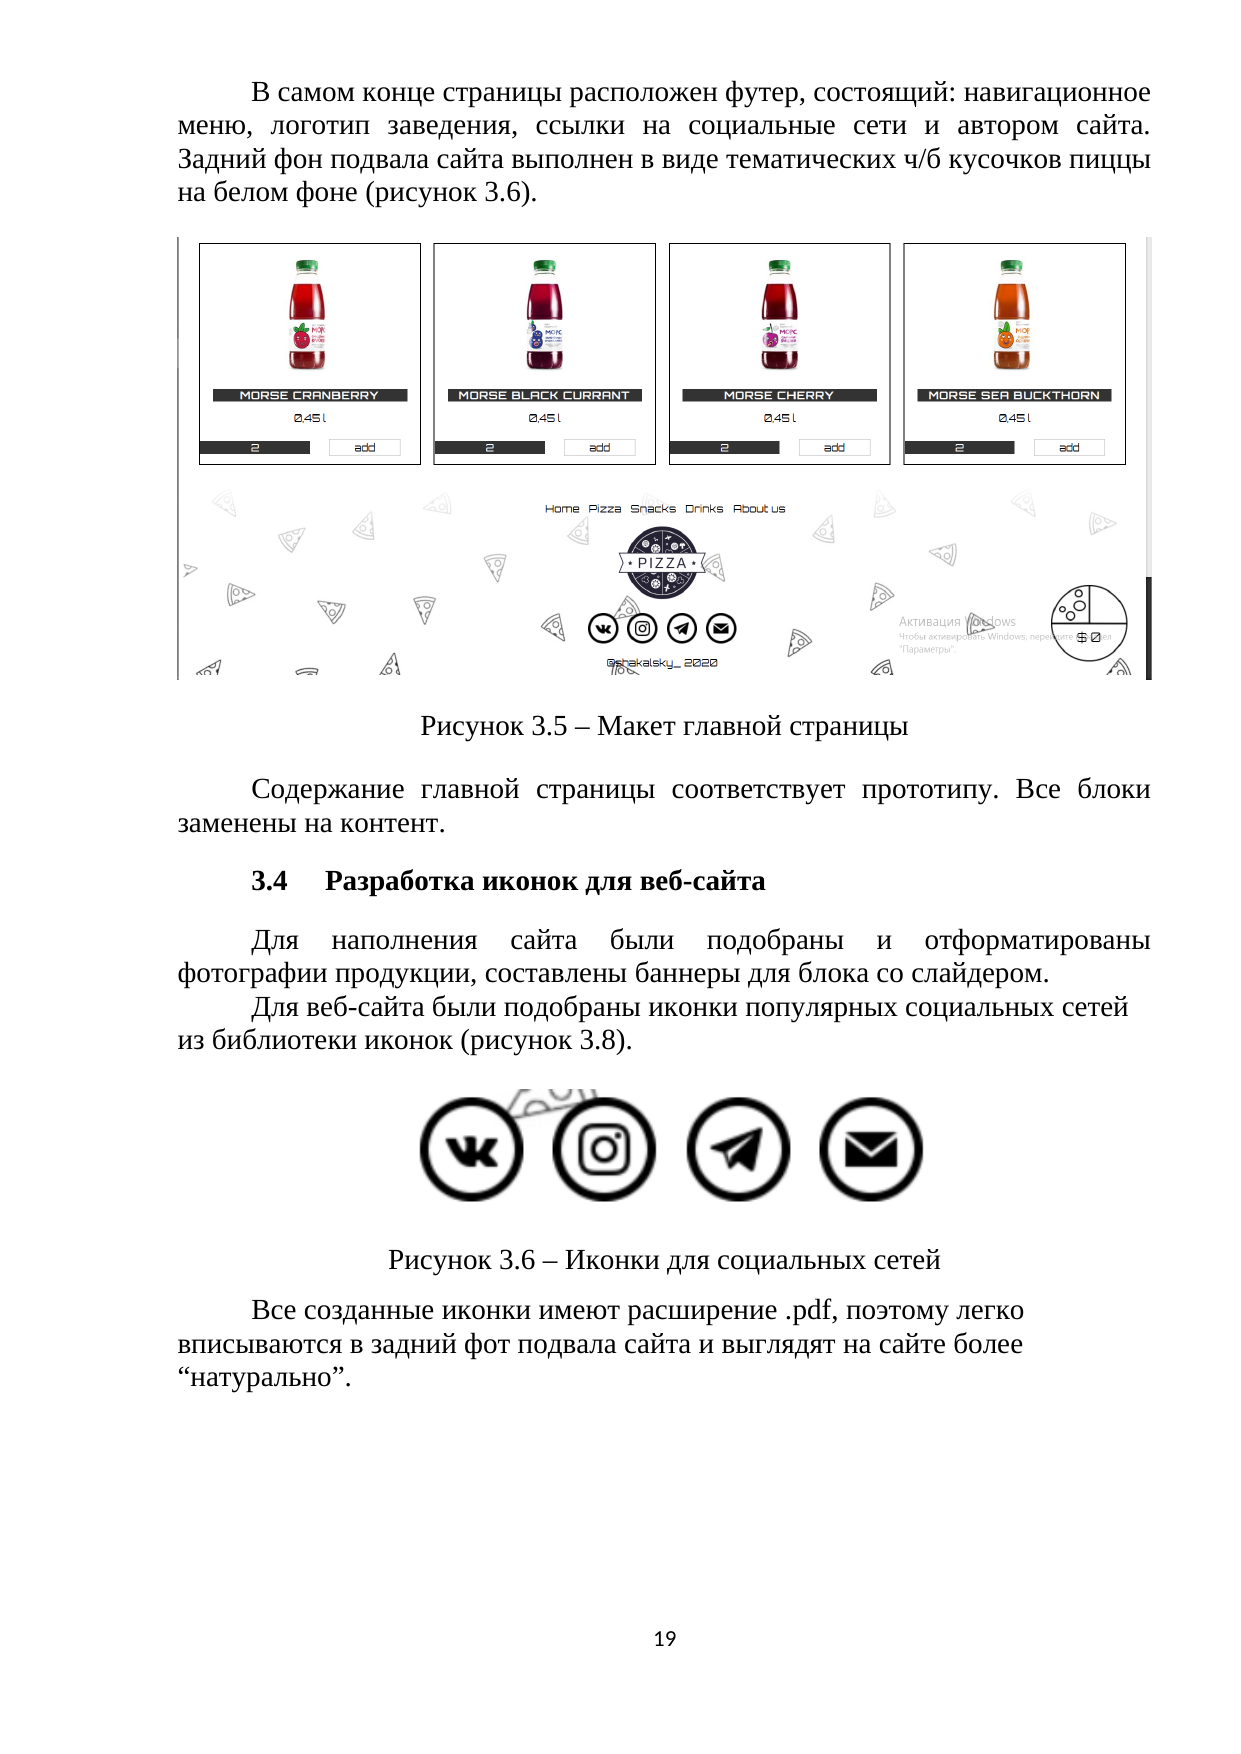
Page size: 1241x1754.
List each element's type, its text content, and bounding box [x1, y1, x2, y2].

picture [398, 1089, 937, 1214]
text Рисунок 3.5 – Макет главной страницы [177, 708, 1152, 742]
text В самом конце страницы расположен футер, состоящий: навигационное меню, логотип заведения, ссылки на социальные сети и автором сайта. Задний фон подвала сайта выполнен в виде тематических ч/б кусочков пиццы на белом фоне (рисунок 3.6). [177, 74, 1152, 208]
subtitle Разработка иконок для веб-сайта [177, 863, 1152, 897]
text Рисунок 3.6 – Иконки для социальных сетей [177, 1242, 1152, 1276]
text Все созданные иконки имеют расширение .pdf, поэтому легко вписываются в задний фот подвала сайта и выглядят на сайте более “натурально”. [177, 1292, 1152, 1393]
text Содержание главной страницы соответствует прототипу. Все блоки заменены на контент. [177, 771, 1152, 838]
list Для наполнения сайта были подобраны и отформатированы фотографии продукции, составлены баннеры для блока со слайдером. [177, 922, 1152, 989]
list Для веб-сайта были подобраны иконки популярных социальных сетей из библиотеки иконок (рисунок 3.8). [177, 989, 1152, 1056]
picture [177, 237, 1152, 680]
